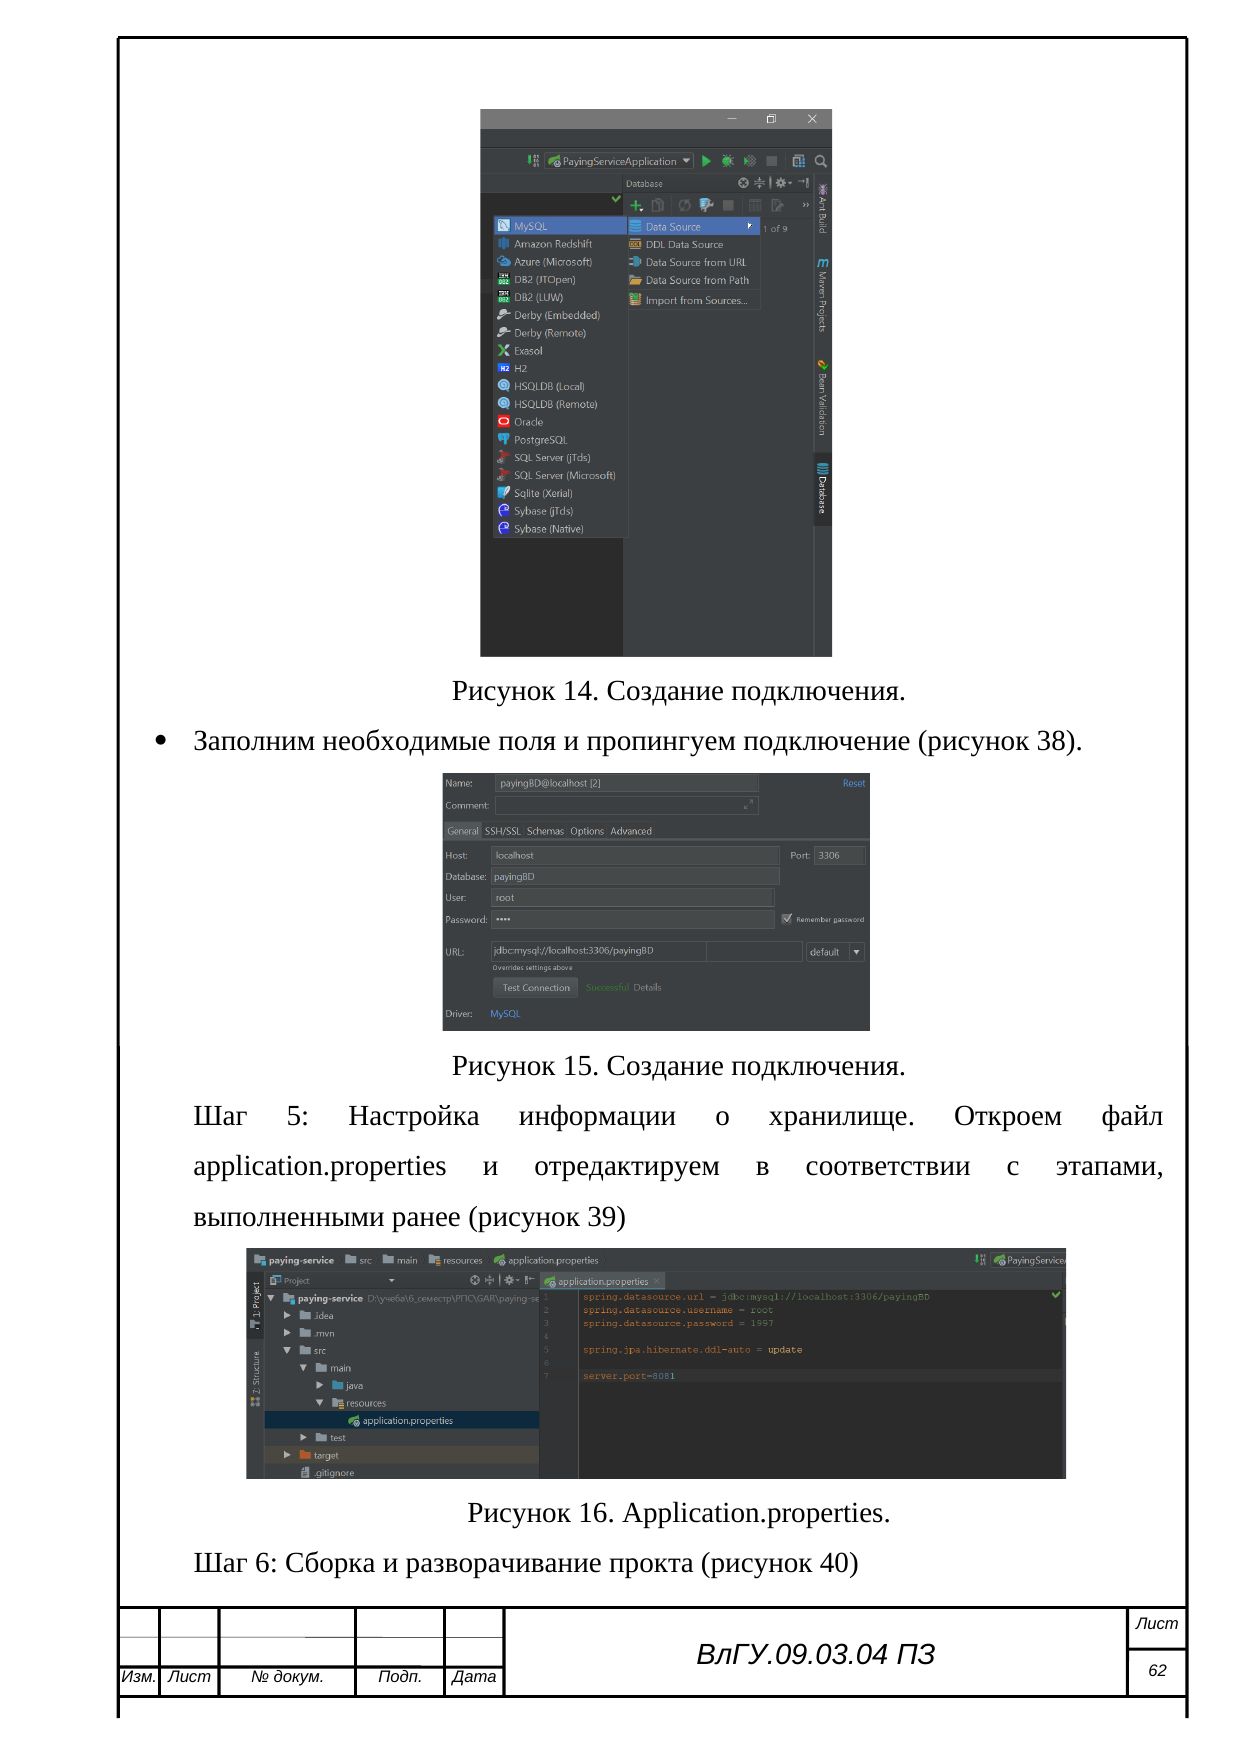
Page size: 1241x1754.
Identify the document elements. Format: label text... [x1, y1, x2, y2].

picture [442, 773, 870, 1031]
text Шаг 5: Настройка информации о хранилище. Откроем файл application.properties и отредактируем в соответствии с этапами, выполненными ранее (рисунок 39) [193, 1098, 1164, 1232]
list Заполним необходимые поля и пропингуем подключение (рисунок 38). [156, 723, 1164, 757]
text Шаг 6: Сборка и разворачивание прокта (рисунок 40) [148, 1545, 1164, 1579]
picture [480, 109, 833, 657]
picture [246, 1248, 1067, 1479]
